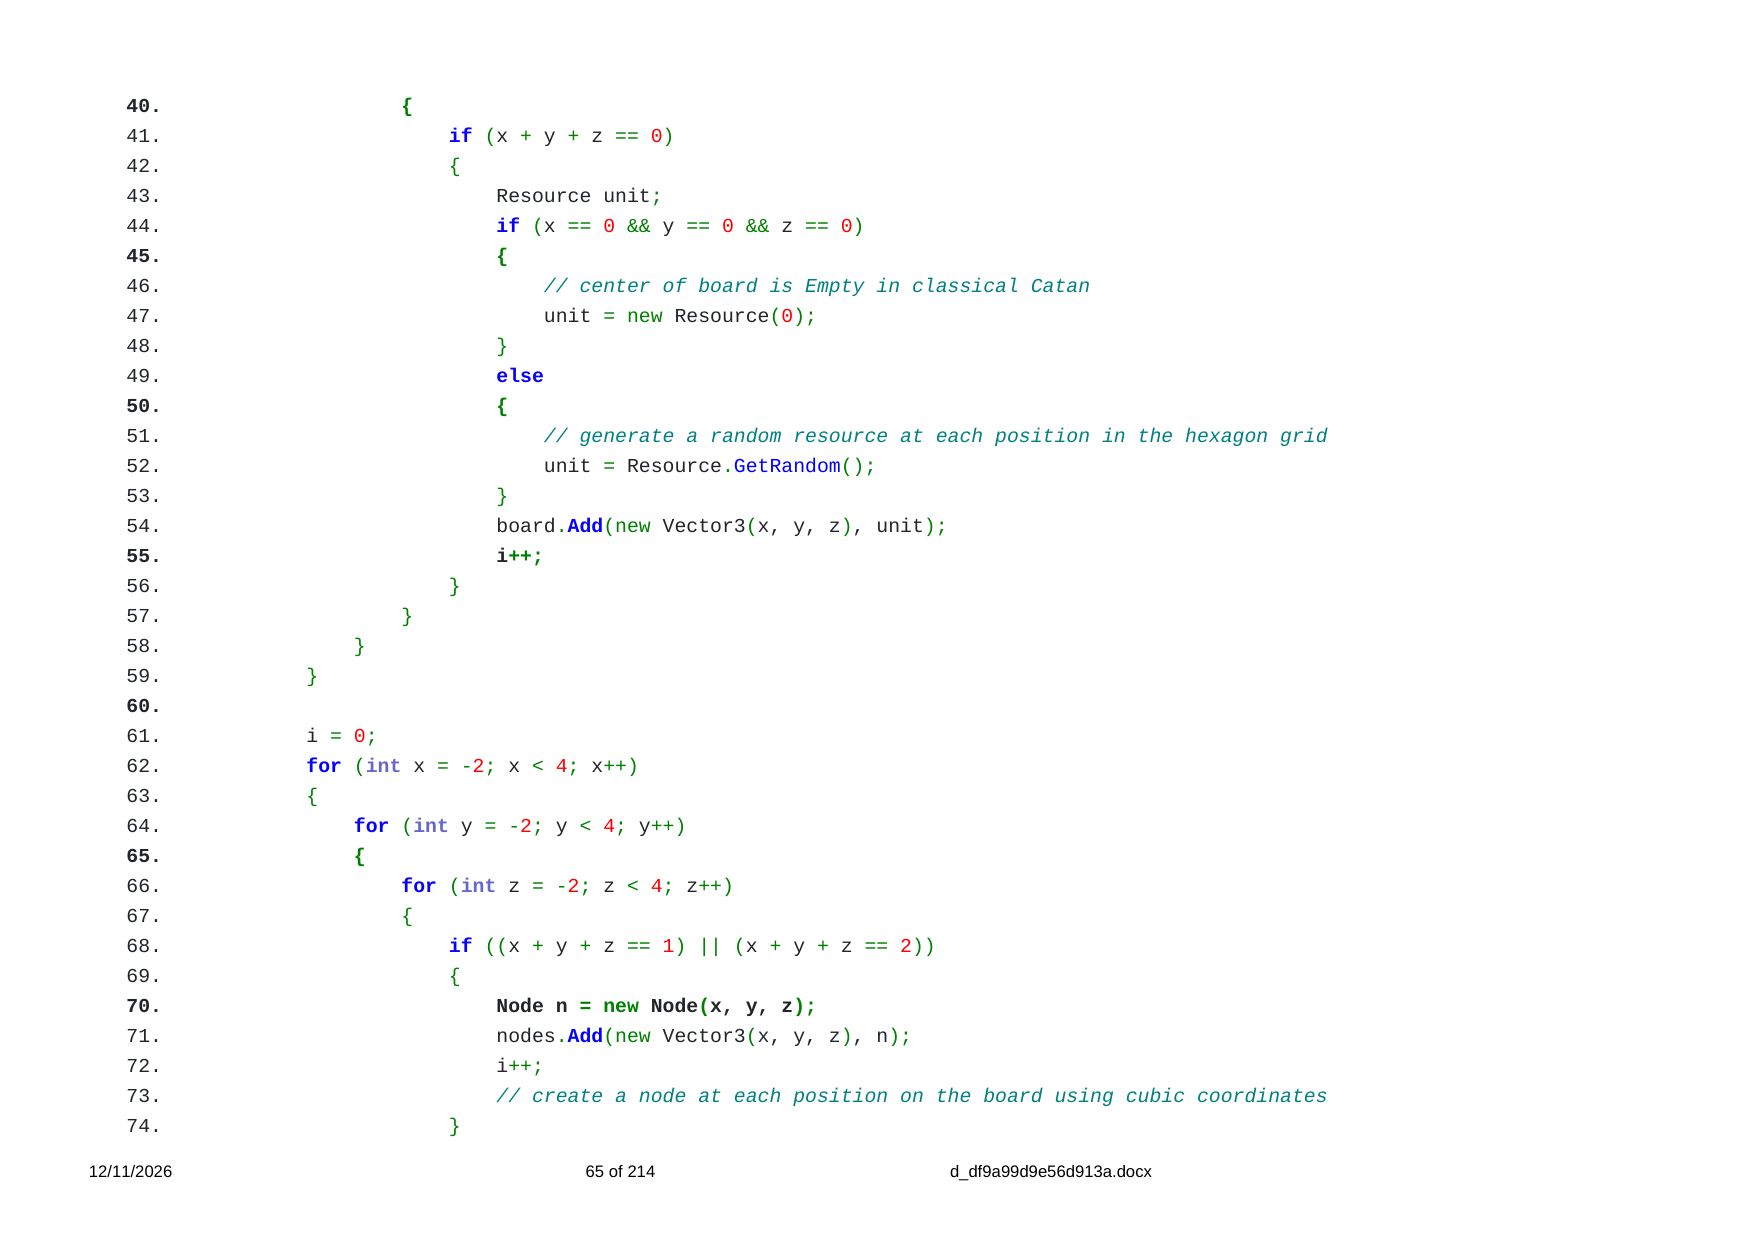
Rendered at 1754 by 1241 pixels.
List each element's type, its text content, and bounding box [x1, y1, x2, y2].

list Node n = new Node(x, y, z); [126, 989, 1665, 1019]
list } [126, 479, 1665, 509]
list { [126, 389, 1665, 419]
list if (x + y + z == 0) [126, 119, 1665, 149]
list { [126, 89, 1665, 119]
list for (int x = -2; x < 4; x++) [126, 749, 1665, 779]
list { [126, 779, 1665, 809]
list { [126, 239, 1665, 269]
list // generate a random resource at each position in the hexagon grid [126, 419, 1665, 449]
list i++; [126, 539, 1665, 569]
list for (int z = -2; z < 4; z++) [126, 869, 1665, 899]
list } [126, 569, 1665, 599]
list board.Add(new Vector3(x, y, z), unit); [126, 509, 1665, 539]
list if (x == 0 && y == 0 && z == 0) [126, 209, 1665, 239]
list { [126, 149, 1665, 179]
list { [126, 959, 1665, 989]
list i = 0; [126, 719, 1665, 749]
list Resource unit; [126, 179, 1665, 209]
list unit = new Resource(0); [126, 299, 1665, 329]
list { [126, 839, 1665, 869]
list } [126, 329, 1665, 359]
list // create a node at each position on the board using cubic coordinates [126, 1079, 1665, 1109]
list } [126, 1109, 1665, 1139]
list nodes.Add(new Vector3(x, y, z), n); [126, 1019, 1665, 1049]
list } [126, 659, 1665, 689]
list { [126, 899, 1665, 929]
list unit = Resource.GetRandom(); [126, 449, 1665, 479]
list for (int y = -2; y < 4; y++) [126, 809, 1665, 839]
list // center of board is Empty in classical Catan [126, 269, 1665, 299]
list else [126, 359, 1665, 389]
list } [126, 599, 1665, 629]
list } [126, 629, 1665, 659]
list if ((x + y + z == 1) || (x + y + z == 2)) [126, 929, 1665, 959]
list i++; [126, 1049, 1665, 1079]
